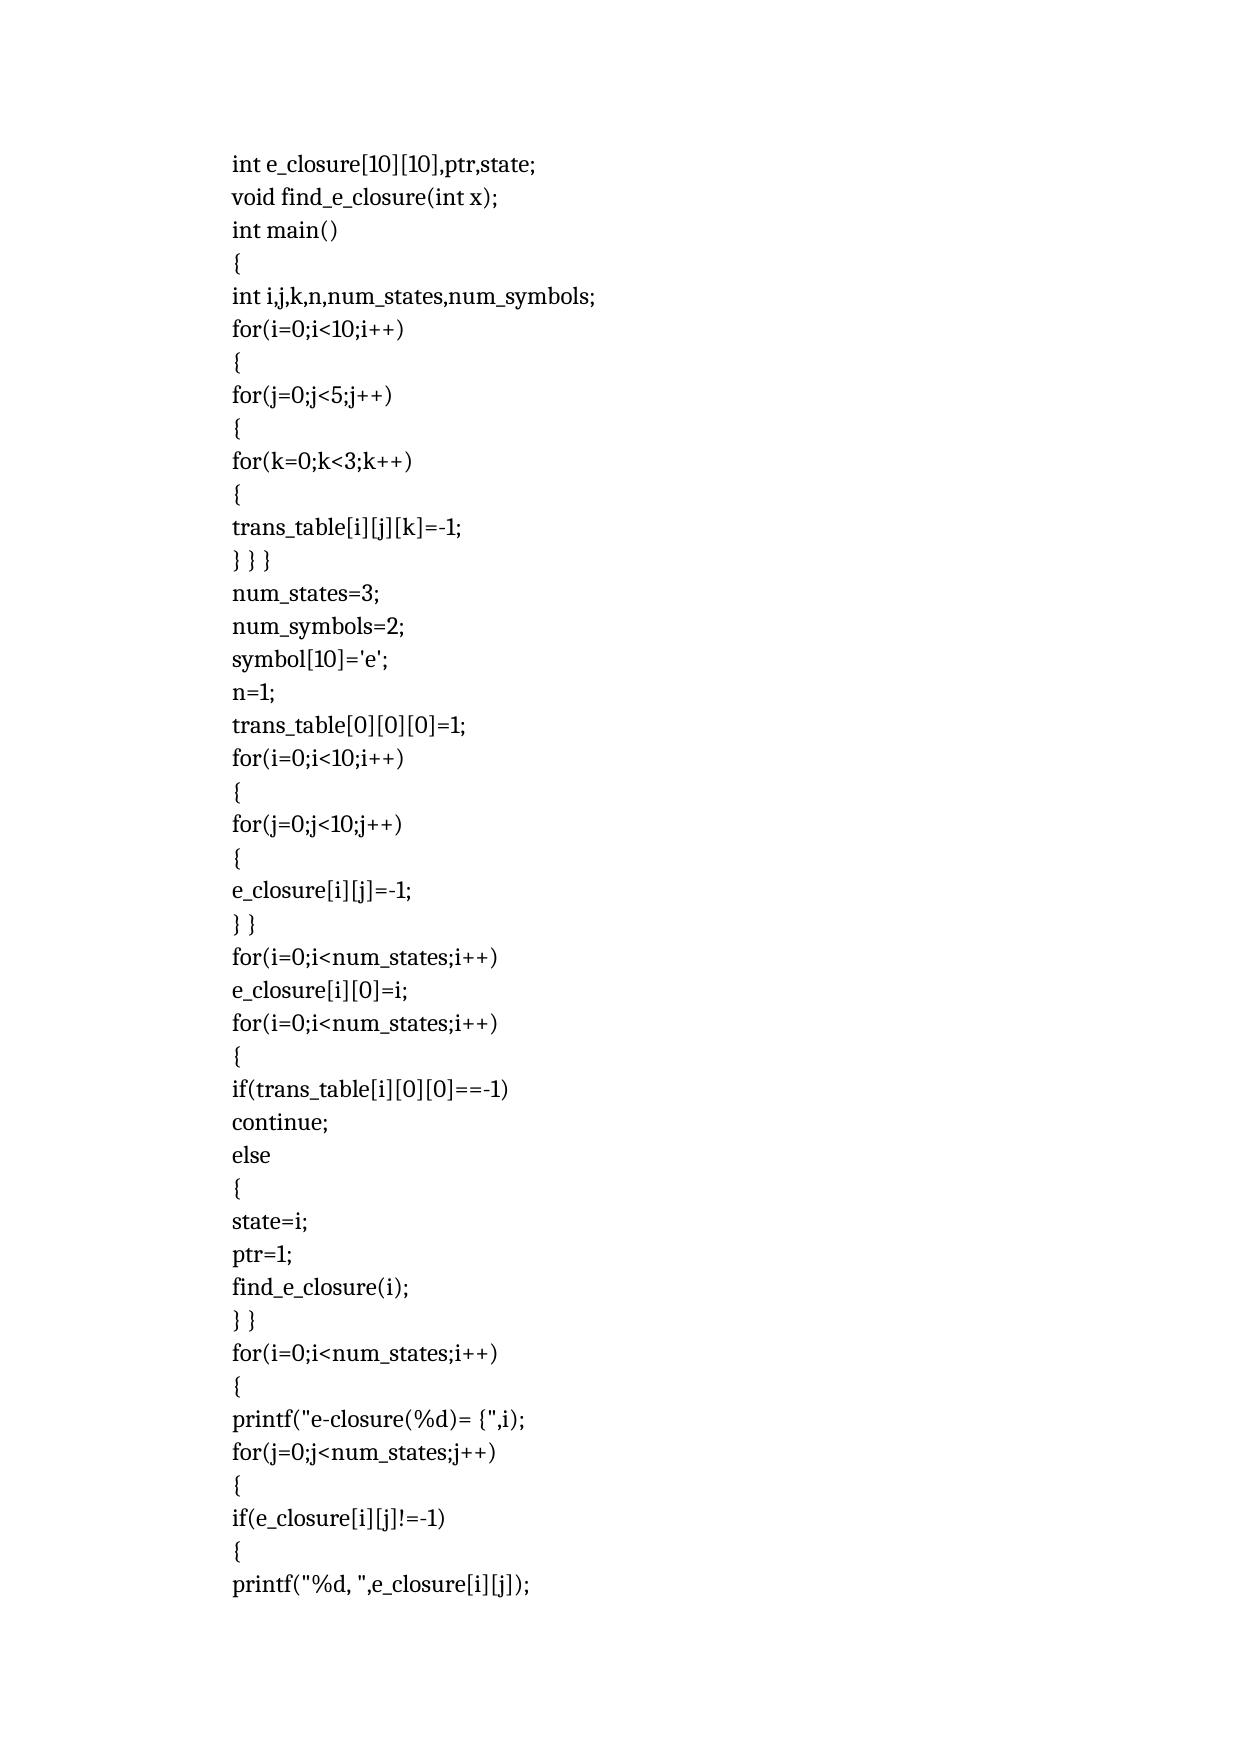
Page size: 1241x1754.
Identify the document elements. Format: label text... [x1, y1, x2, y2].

list num_symbols=2; [232, 612, 1090, 641]
list num_states=3; [232, 579, 1090, 608]
list ptr=1; [232, 1240, 1090, 1268]
list find_e_closure(i); [232, 1273, 1090, 1301]
list int e_closure[10][10],ptr,state; [232, 150, 1090, 179]
list { [232, 249, 1090, 278]
list if(trans_table[i][0][0]==-1) [232, 1074, 1090, 1103]
list } } [232, 1306, 1090, 1334]
list state=i; [232, 1207, 1090, 1235]
list for(i=0;i<10;i++) [232, 315, 1090, 344]
list { [232, 1372, 1090, 1401]
list continue; [232, 1108, 1090, 1136]
list int i,j,k,n,num_states,num_symbols; [232, 282, 1090, 311]
list { [232, 1174, 1090, 1202]
list { [232, 414, 1090, 443]
list symbol[10]='e'; [232, 645, 1090, 674]
list { [232, 1042, 1090, 1070]
list if(e_closure[i][j]!=-1) [232, 1504, 1090, 1533]
list for(i=0;i<num_states;i++) [232, 942, 1090, 971]
list for(j=0;j<5;j++) [232, 381, 1090, 410]
list } } } [232, 546, 1090, 575]
list for(j=0;j<num_states;j++) [232, 1438, 1090, 1467]
list printf("e-closure(%d)= {",i); [232, 1405, 1090, 1433]
list e_closure[i][0]=i; [232, 976, 1090, 1004]
list int main() [232, 216, 1090, 245]
list } } [232, 909, 1090, 938]
list for(j=0;j<10;j++) [232, 810, 1090, 839]
list trans_table[i][j][k]=-1; [232, 513, 1090, 542]
list { [232, 777, 1090, 806]
list void find_e_closure(int x); [232, 183, 1090, 212]
list for(i=0;i<num_states;i++) [232, 1008, 1090, 1037]
list { [232, 843, 1090, 872]
list for(i=0;i<10;i++) [232, 744, 1090, 773]
list for(k=0;k<3;k++) [232, 447, 1090, 476]
list else [232, 1141, 1090, 1169]
list { [232, 348, 1090, 377]
list trans_table[0][0][0]=1; [232, 711, 1090, 740]
list for(i=0;i<num_states;i++) [232, 1339, 1090, 1367]
list e_closure[i][j]=-1; [232, 876, 1090, 905]
list printf("%d, ",e_closure[i][j]); [232, 1570, 1090, 1599]
list { [232, 1537, 1090, 1566]
list { [232, 480, 1090, 509]
list n=1; [232, 678, 1090, 707]
list { [232, 1471, 1090, 1499]
